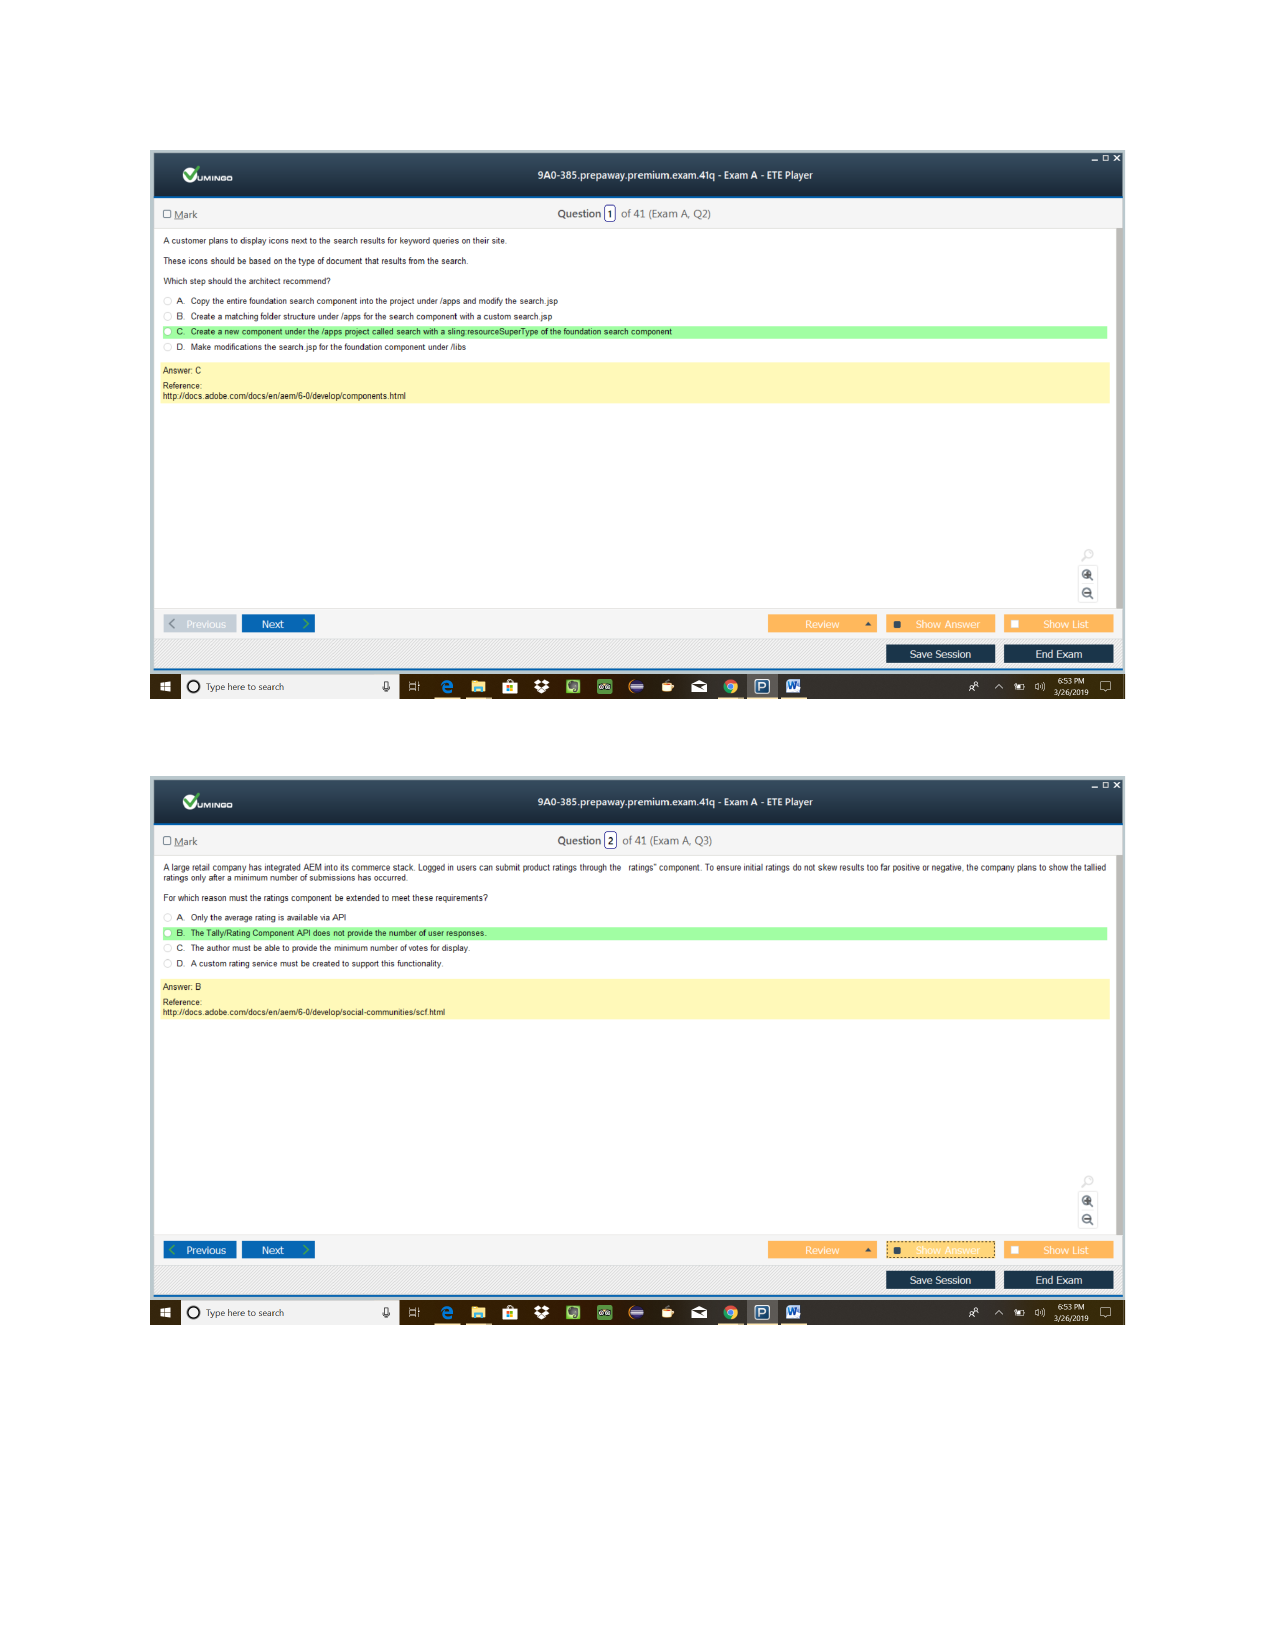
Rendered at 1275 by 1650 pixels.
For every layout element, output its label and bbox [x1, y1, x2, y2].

picture [150, 150, 1125, 699]
picture [150, 776, 1125, 1325]
